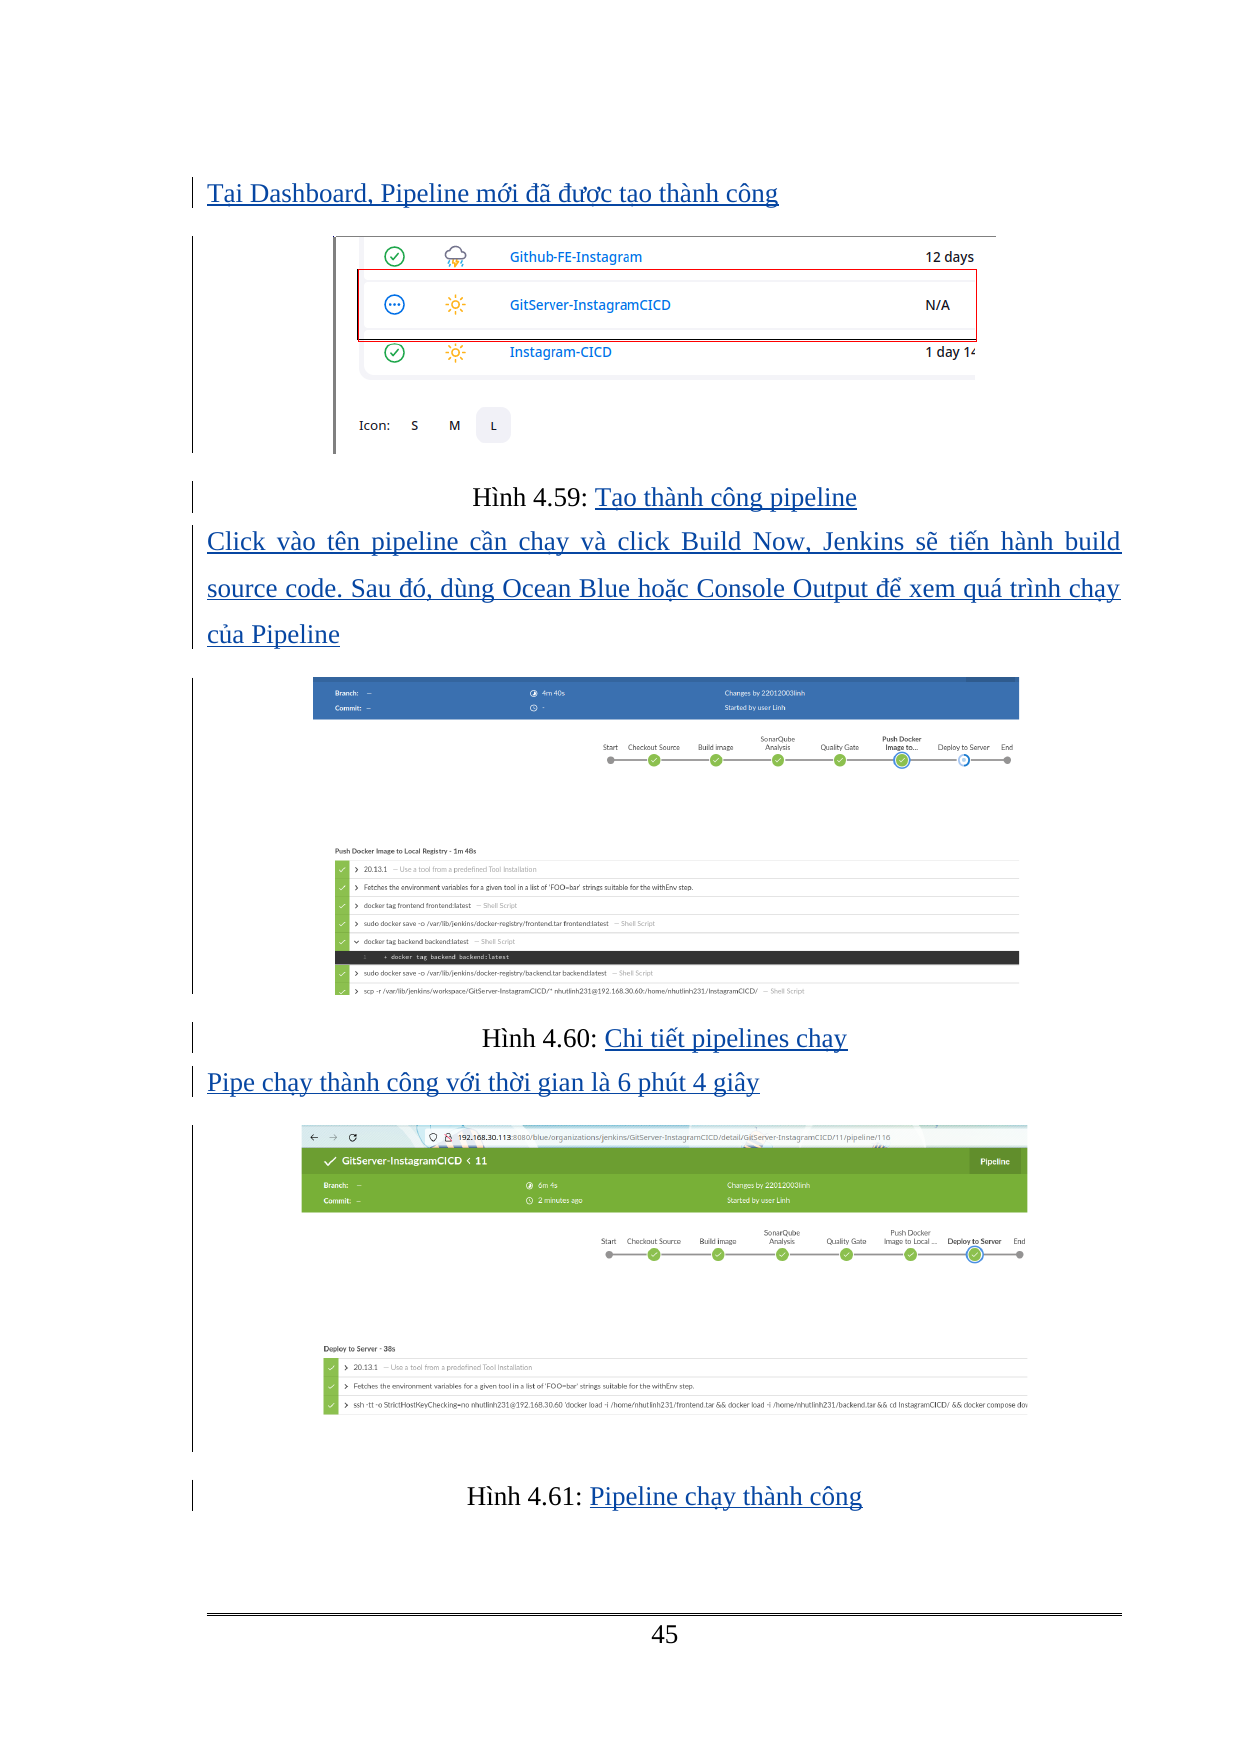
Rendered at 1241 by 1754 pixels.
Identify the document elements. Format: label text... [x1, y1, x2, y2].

picture [301, 1125, 1028, 1452]
text Hình 4.59: [207, 481, 1122, 512]
text Hình 4.61: [207, 1479, 1122, 1511]
picture [313, 677, 1020, 995]
text Hình 4.60: [207, 1022, 1122, 1053]
picture [333, 236, 996, 454]
